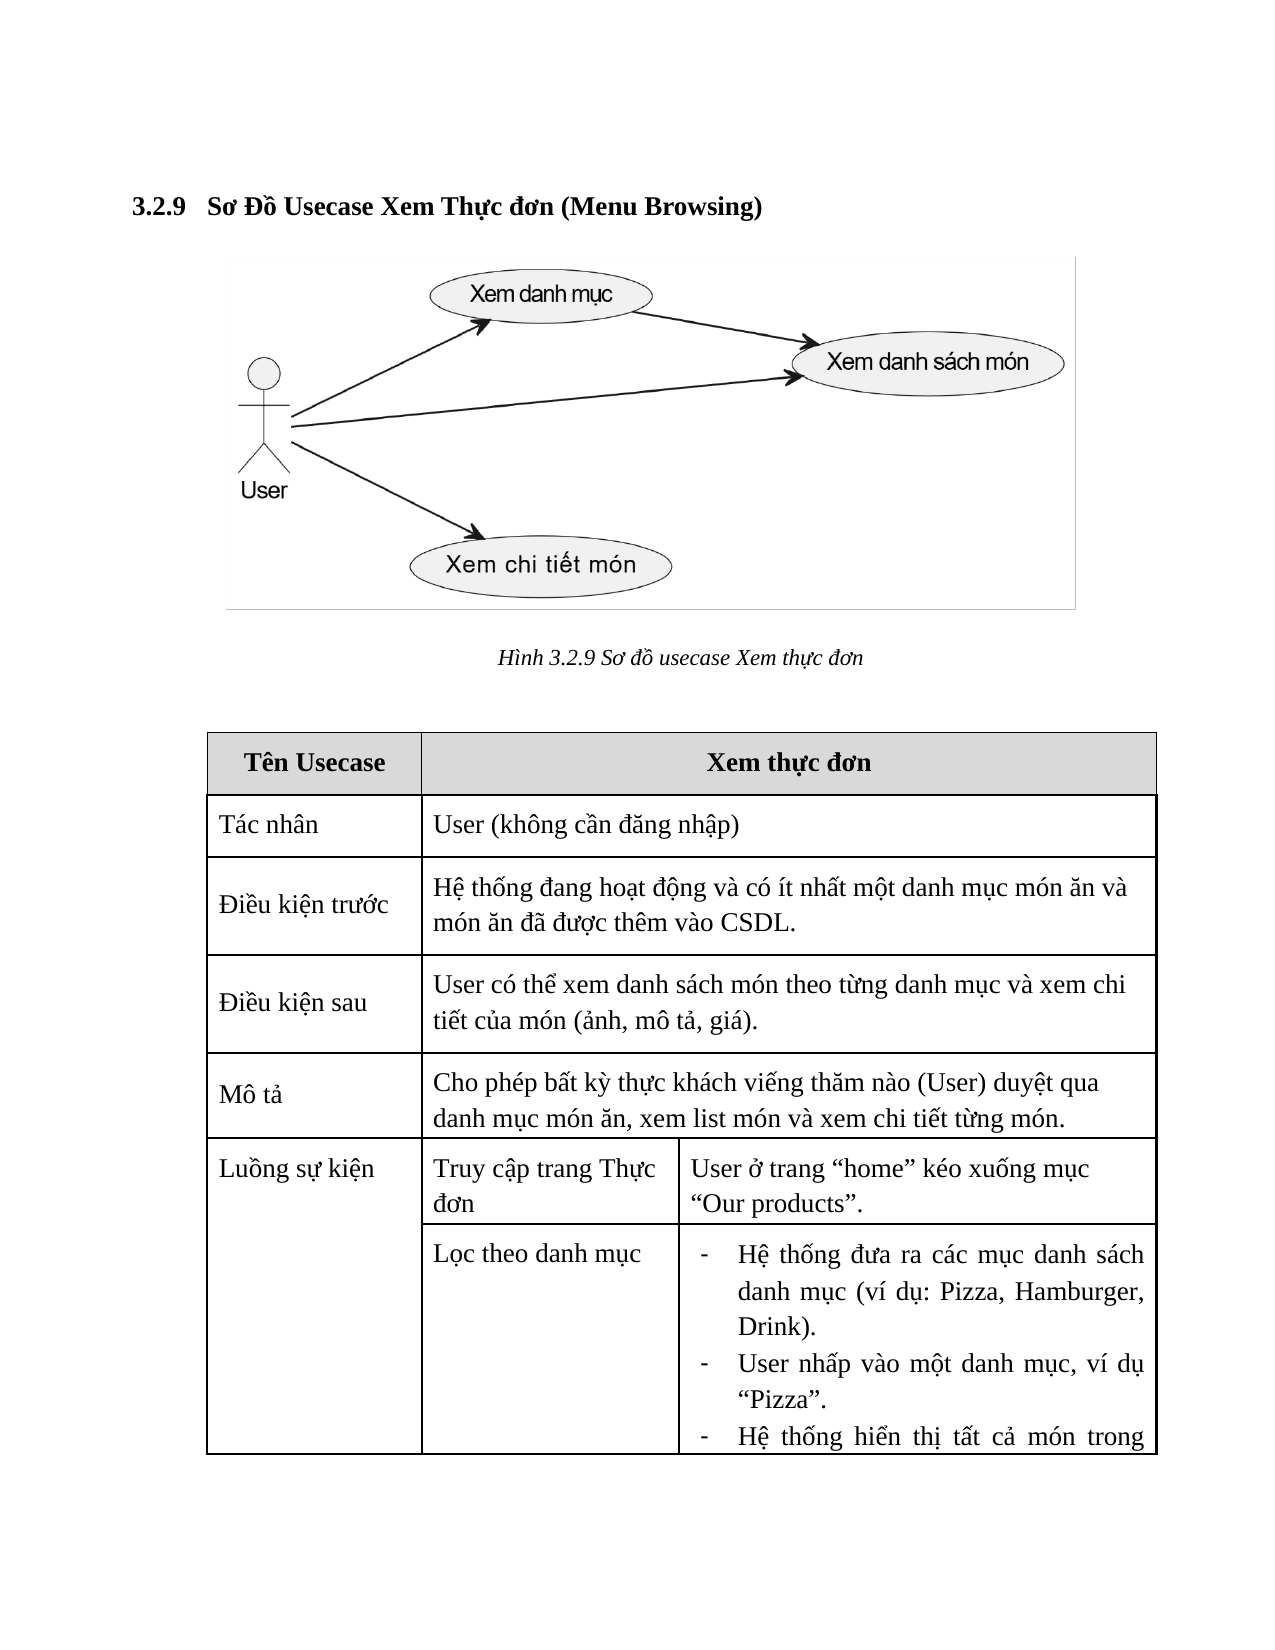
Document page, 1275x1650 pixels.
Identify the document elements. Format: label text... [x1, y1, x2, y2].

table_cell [680, 1225, 1155, 1452]
subtitle Sơ Đồ Usecase Xem Thực đơn (Menu Browsing) [132, 190, 1157, 221]
picture [206, 237, 1095, 629]
table_header Tên Usecase [208, 733, 421, 794]
table_cell User ở trang “home” kéo xuống mục “Our products”. [680, 1139, 1155, 1222]
table_cell Truy cập trang Thực đơn [423, 1139, 678, 1222]
table_cell Lọc theo danh mục [423, 1225, 678, 1452]
table_cell Mô tả [208, 1054, 421, 1137]
table_cell Điều kiện sau [208, 956, 421, 1052]
table_cell User có thể xem danh sách món theo từng danh mục và xem chi tiết của món (ảnh, mô tả, giá). [423, 956, 1155, 1052]
table_cell Luồng sự kiện [208, 1139, 421, 1452]
table_cell Cho phép bất kỳ thực khách viếng thăm nào (User) duyệt qua danh mục món ăn, xem list món và xem chi tiết từng món. [423, 1054, 1155, 1137]
table_cell Hệ thống đang hoạt động và có ít nhất một danh mục món ăn và món ăn đã được thêm vào CSDL. [423, 858, 1155, 954]
table_cell Điều kiện trước [208, 858, 421, 954]
table_cell User (không cần đăng nhập) [423, 796, 1155, 856]
text Hình 3.2.9 Sơ đồ usecase Xem thực đơn [207, 644, 1157, 670]
table_header Xem thực đơn [422, 733, 1156, 794]
table_cell Tác nhân [208, 796, 421, 856]
